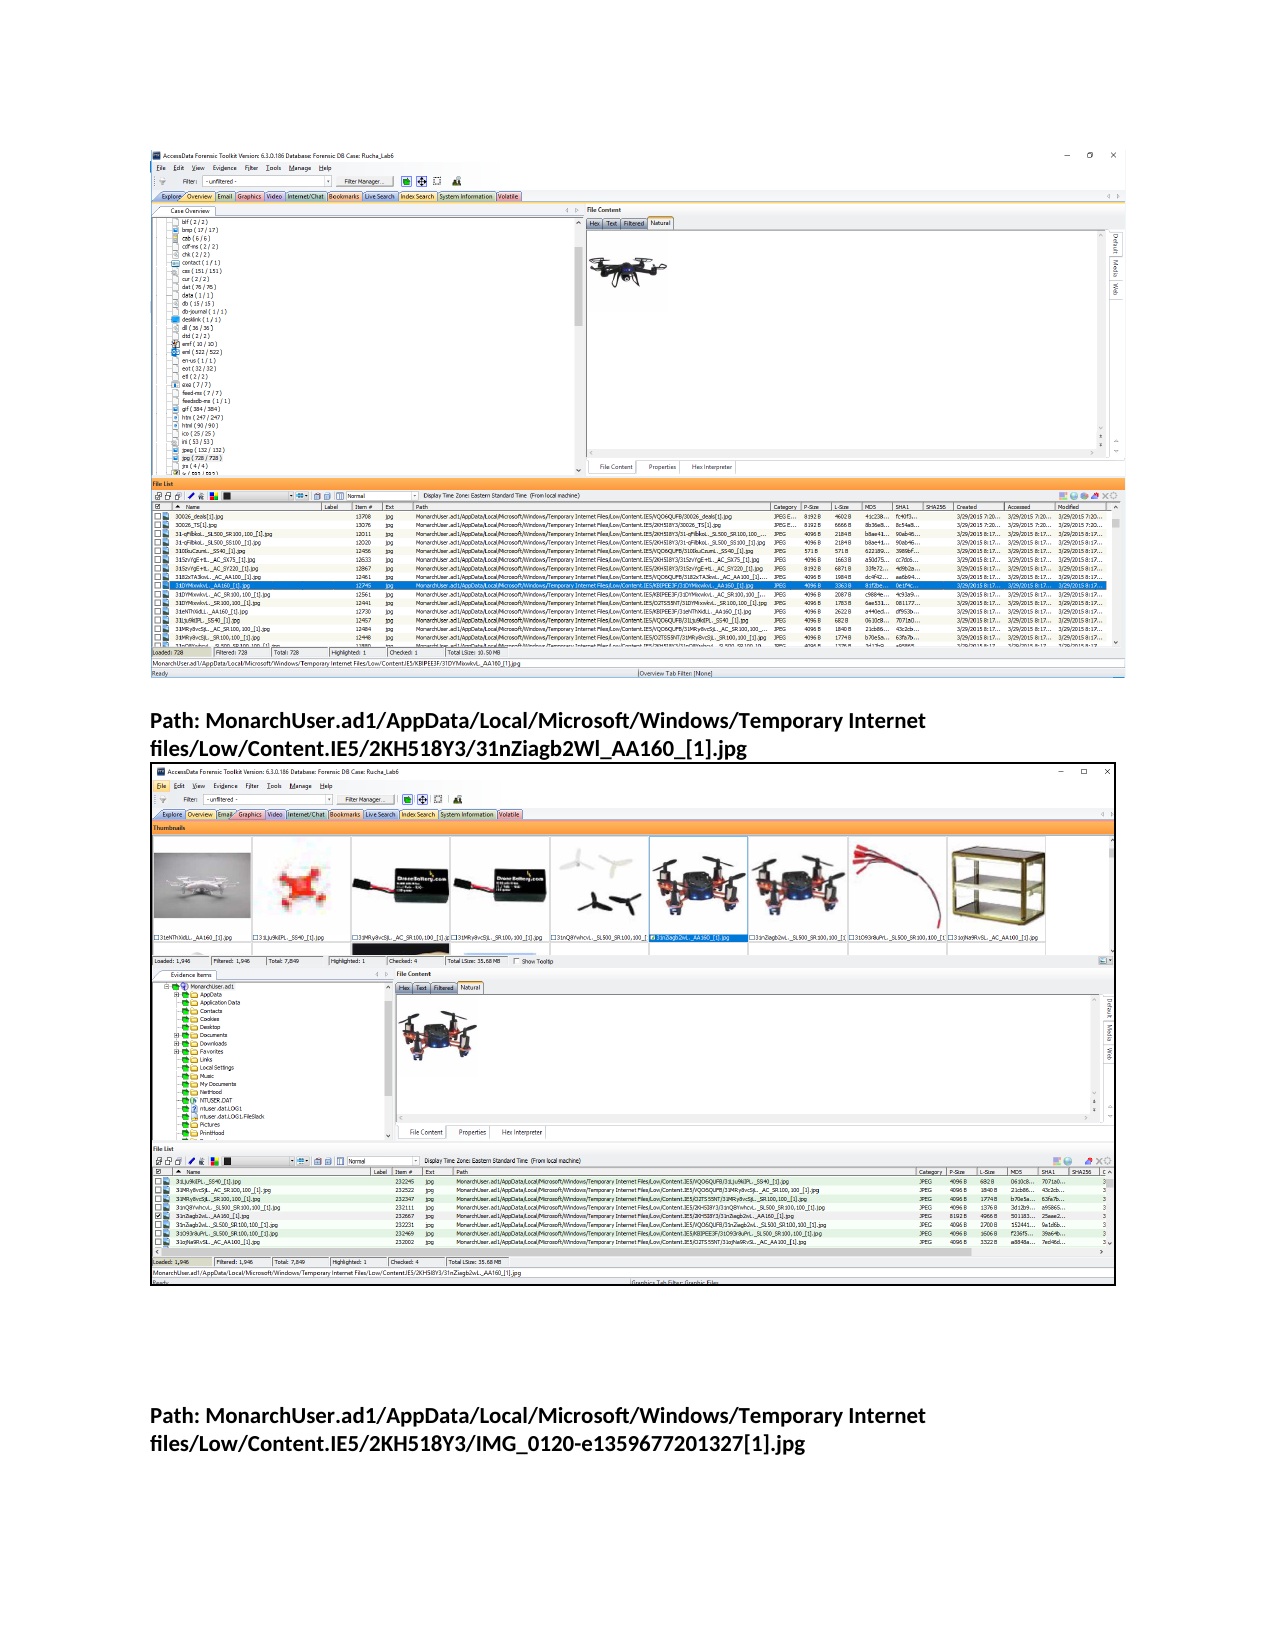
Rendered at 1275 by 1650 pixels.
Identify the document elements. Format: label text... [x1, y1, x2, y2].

text Path: MonarchUser.ad1/AppData/Local/Microsoft/Windows/Temporary Internet files/Low/Content.IE5/2KH518Y3/31nZiagb2Wl_AA160_[1].jpg [150, 706, 1125, 762]
picture [152, 764, 1114, 1284]
text Path: MonarchUser.ad1/AppData/Local/Microsoft/Windows/Temporary Internet files/Low/Content.IE5/2KH518Y3/IMG_0120-e1359677201327[1].jpg [150, 1401, 1125, 1457]
picture [150, 150, 1125, 678]
